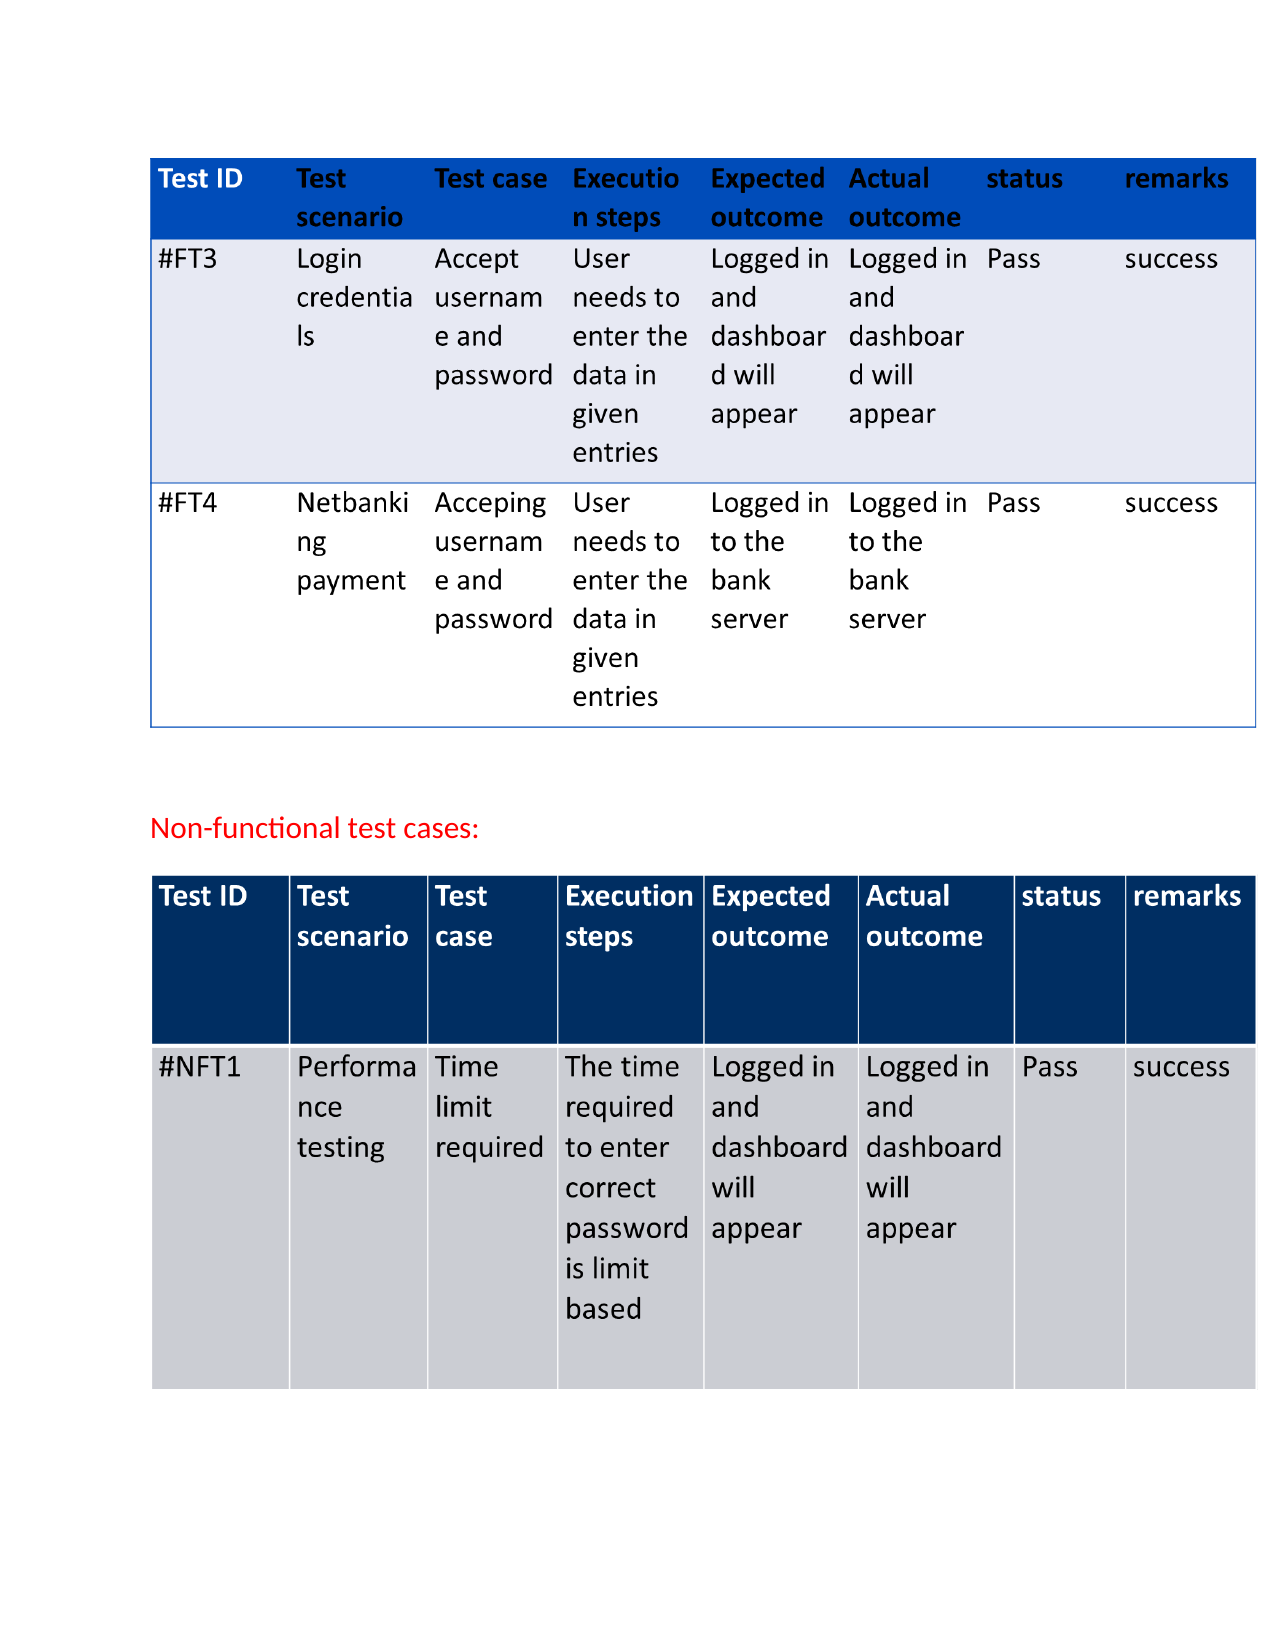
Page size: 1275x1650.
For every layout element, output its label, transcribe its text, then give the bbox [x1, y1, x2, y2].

text Non-functional test cases: [150, 808, 1125, 846]
picture [150, 150, 1257, 732]
picture [150, 866, 1259, 1391]
